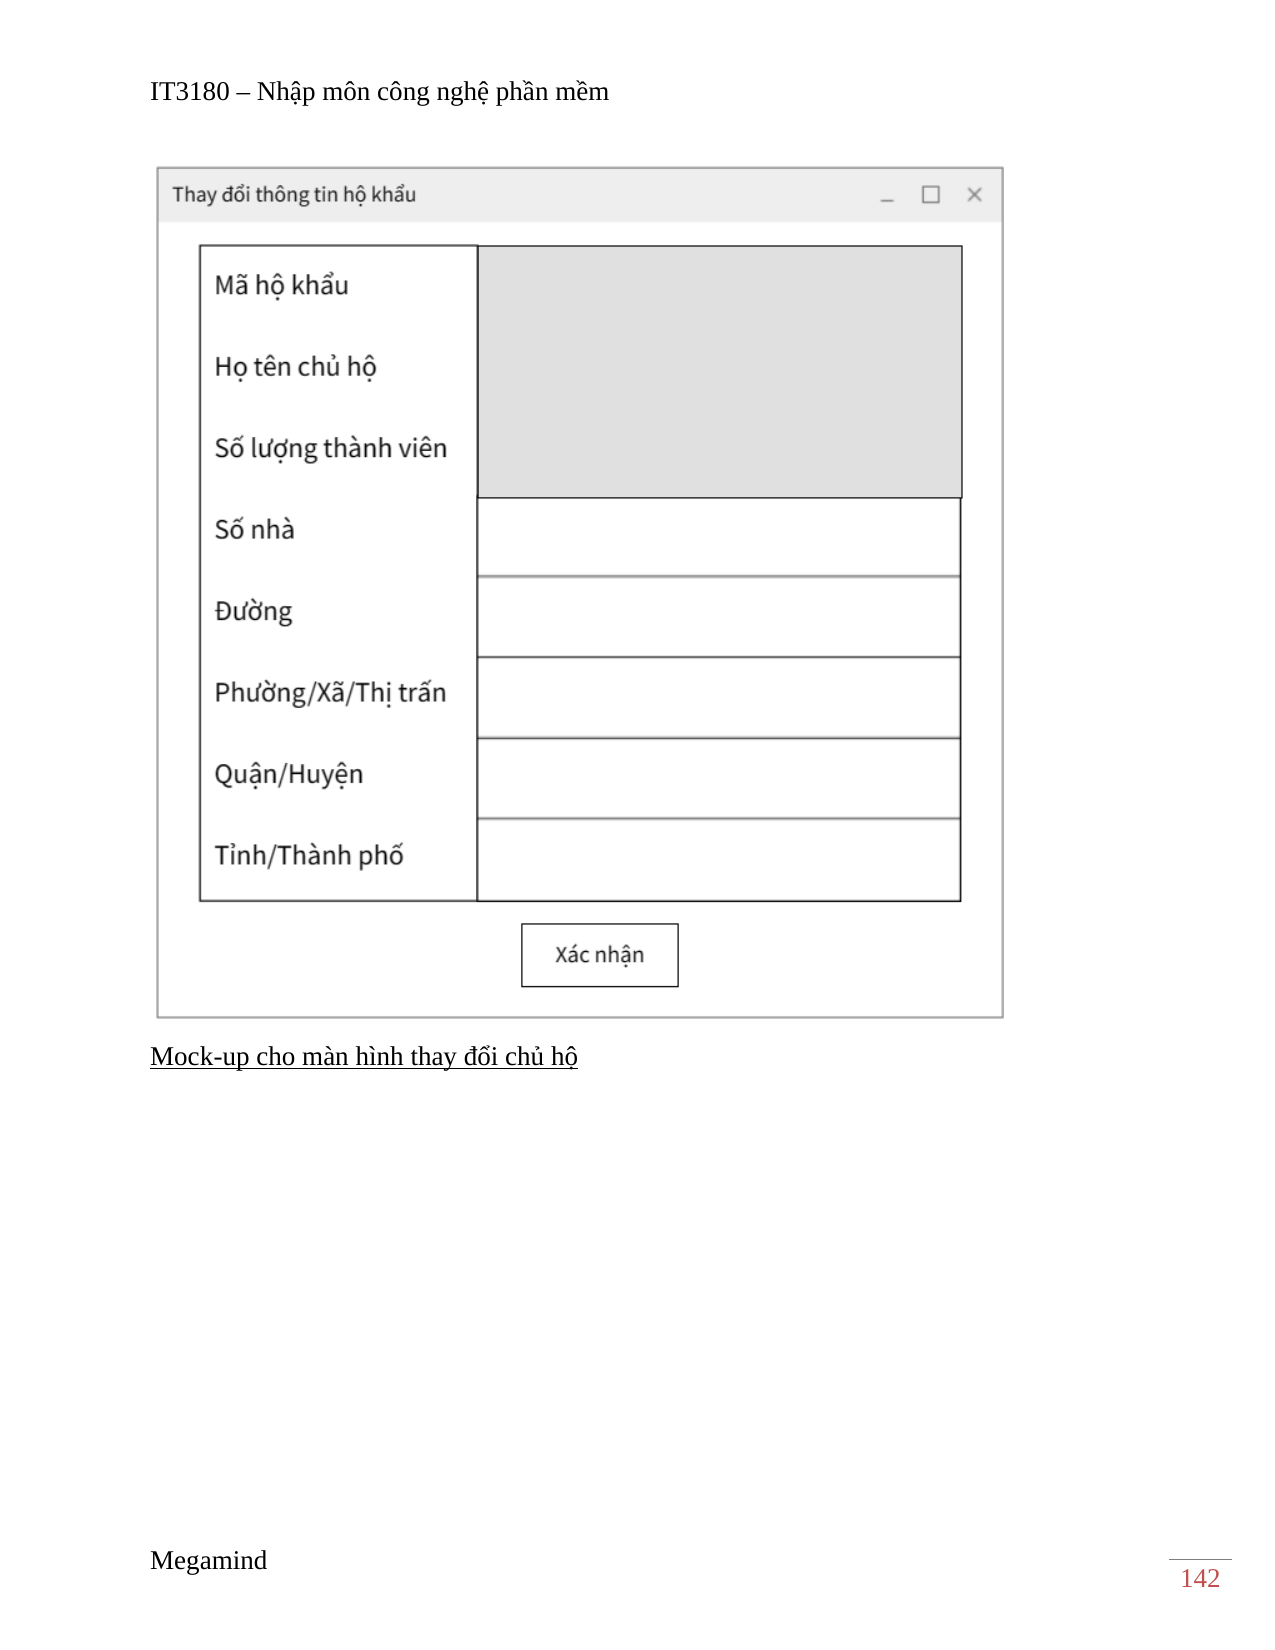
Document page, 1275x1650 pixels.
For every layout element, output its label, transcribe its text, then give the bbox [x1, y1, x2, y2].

picture [150, 150, 1019, 1035]
text Mock-up cho màn hình thay đổi chủ hộ [150, 1041, 1125, 1072]
